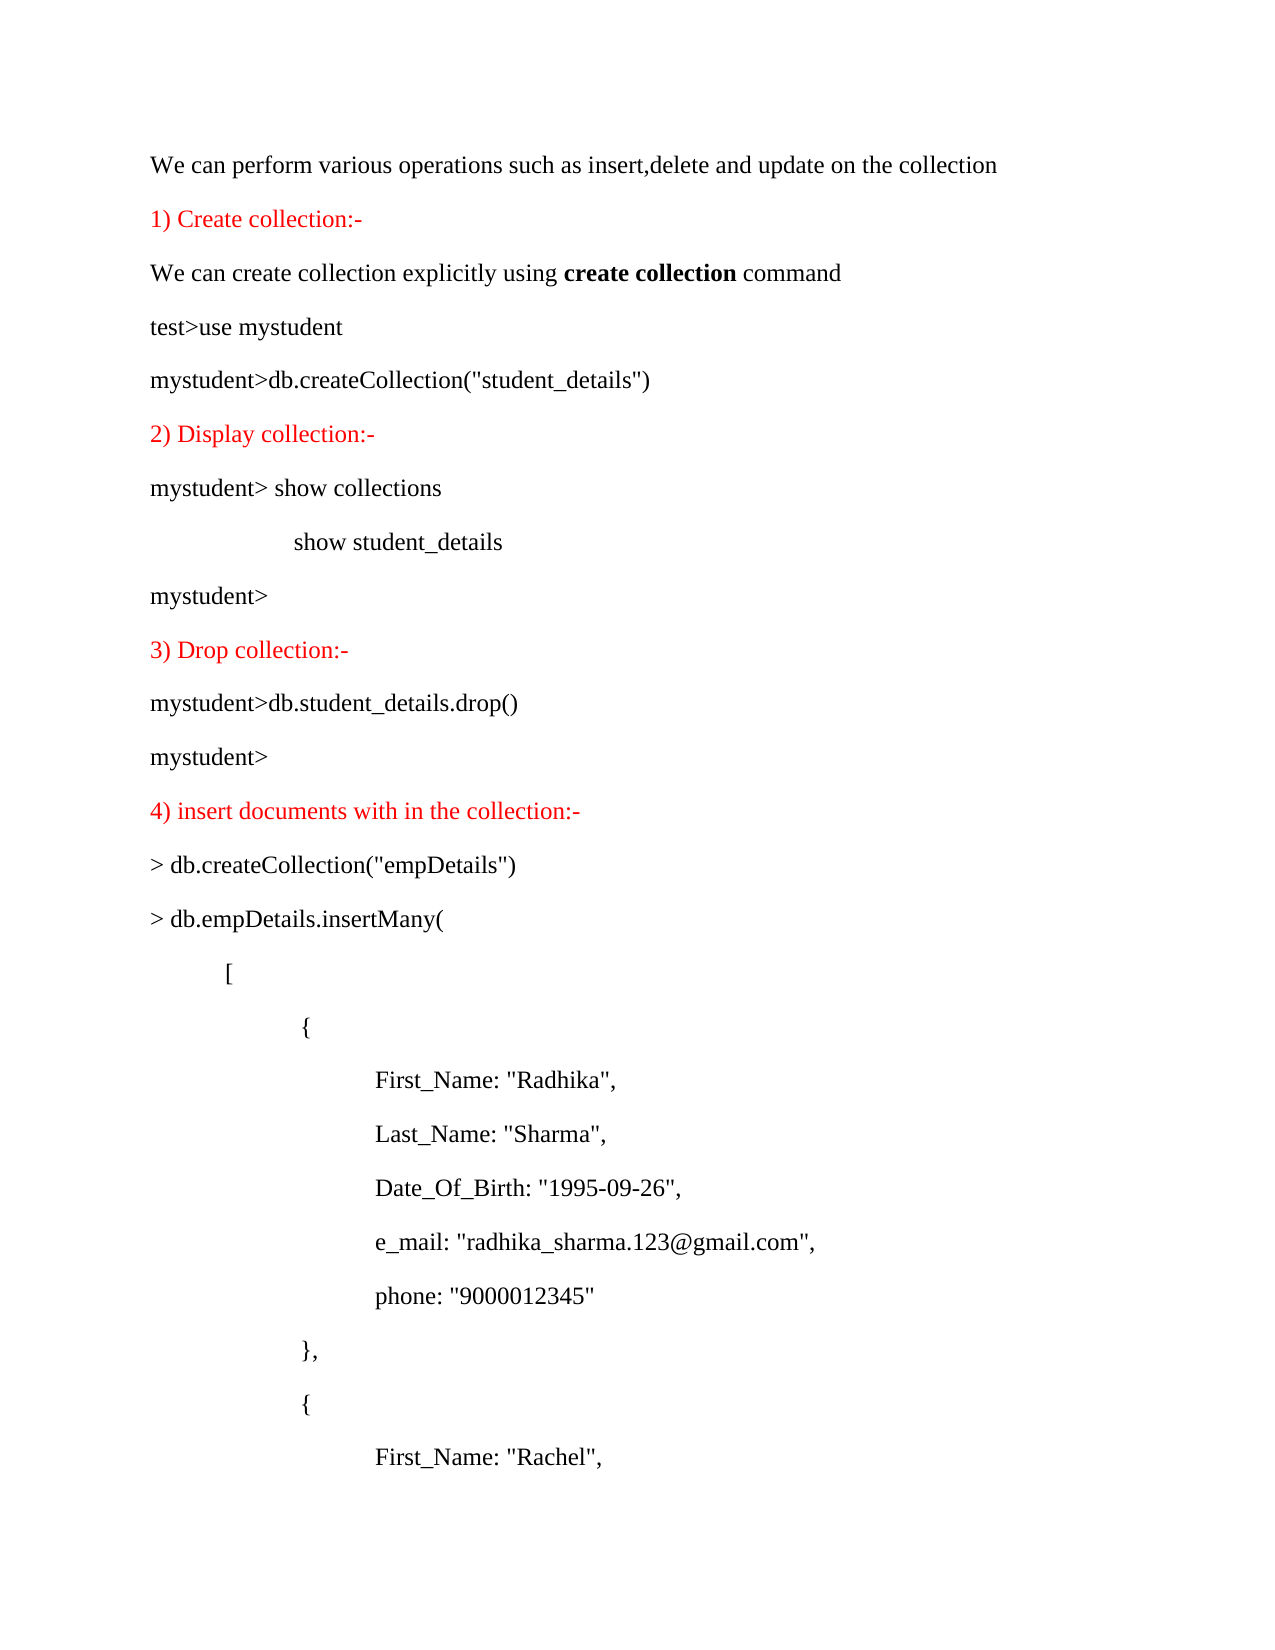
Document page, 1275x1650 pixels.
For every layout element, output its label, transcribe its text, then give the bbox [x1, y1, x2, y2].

text First_Name: "Rachel", [150, 1442, 1125, 1471]
text 3) Drop collection:- [150, 635, 1125, 663]
text 1) Create collection:- [150, 204, 1125, 233]
text }, [150, 1335, 1125, 1363]
text First_Name: "Radhika", [150, 1066, 1125, 1094]
text We can create collection explicitly using create collection command [150, 258, 1125, 286]
text 4) insert documents with in the collection:- [150, 796, 1125, 825]
text Date_Of_Birth: "1995-09-26", [150, 1173, 1125, 1202]
text [ [150, 958, 1125, 987]
text mystudent> [150, 581, 1125, 609]
text > db.createCollection("empDetails") [150, 850, 1125, 879]
text mystudent> [150, 742, 1125, 771]
text show student_details [150, 527, 1125, 556]
text > db.empDetails.insertMany( [150, 904, 1125, 933]
text test>use mystudent [150, 312, 1125, 340]
text mystudent>db.createCollection("student_details") [150, 365, 1125, 394]
text { [150, 1012, 1125, 1040]
text e_mail: "radhika_sharma.123@gmail.com", [150, 1227, 1125, 1256]
text mystudent> show collections [150, 473, 1125, 502]
text 2) Display collection:- [150, 419, 1125, 448]
text mystudent>db.student_details.drop() [150, 688, 1125, 717]
text We can perform various operations such as insert,delete and update on the collection [150, 150, 1125, 179]
text { [150, 1389, 1125, 1417]
text phone: "9000012345" [150, 1281, 1125, 1310]
text Last_Name: "Sharma", [150, 1119, 1125, 1148]
